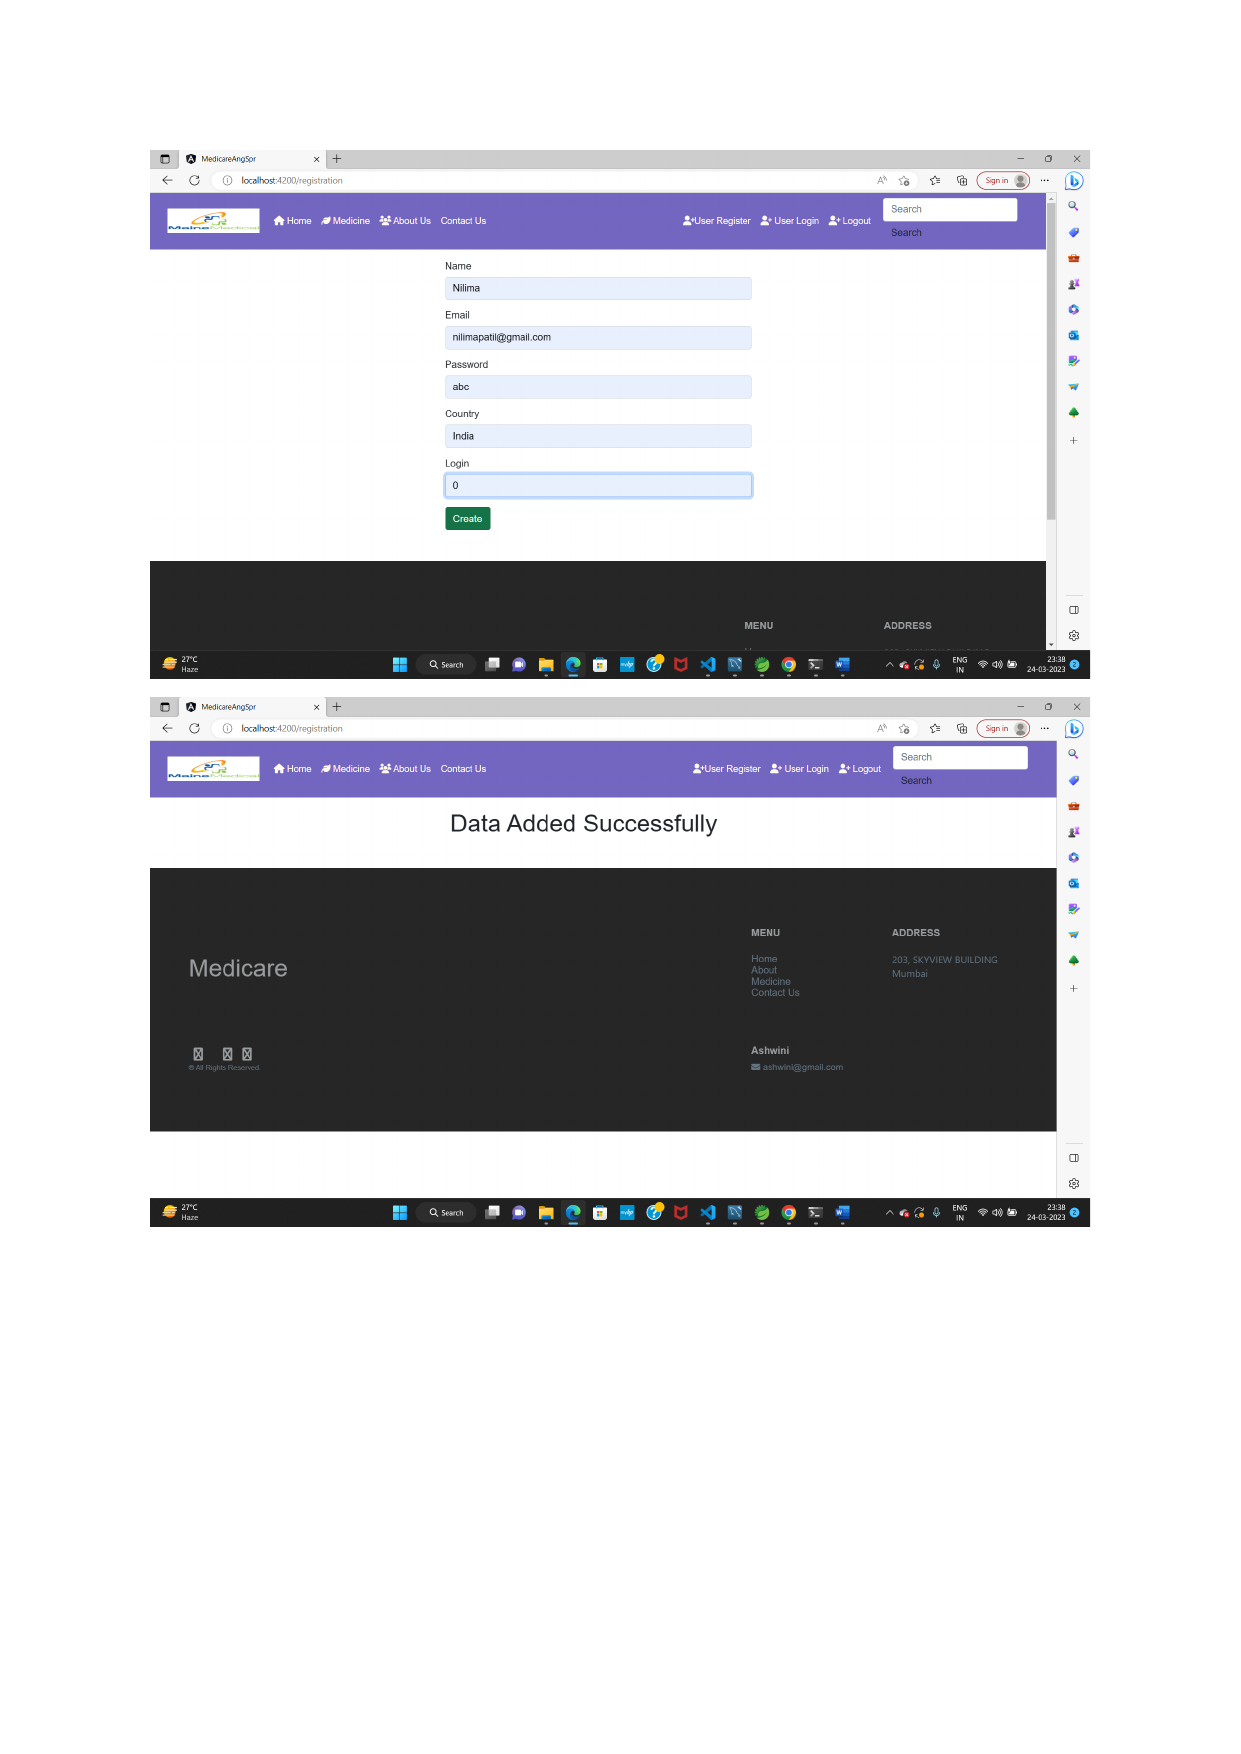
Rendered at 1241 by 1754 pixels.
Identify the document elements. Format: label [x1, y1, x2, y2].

picture [150, 150, 1091, 679]
picture [150, 697, 1091, 1227]
